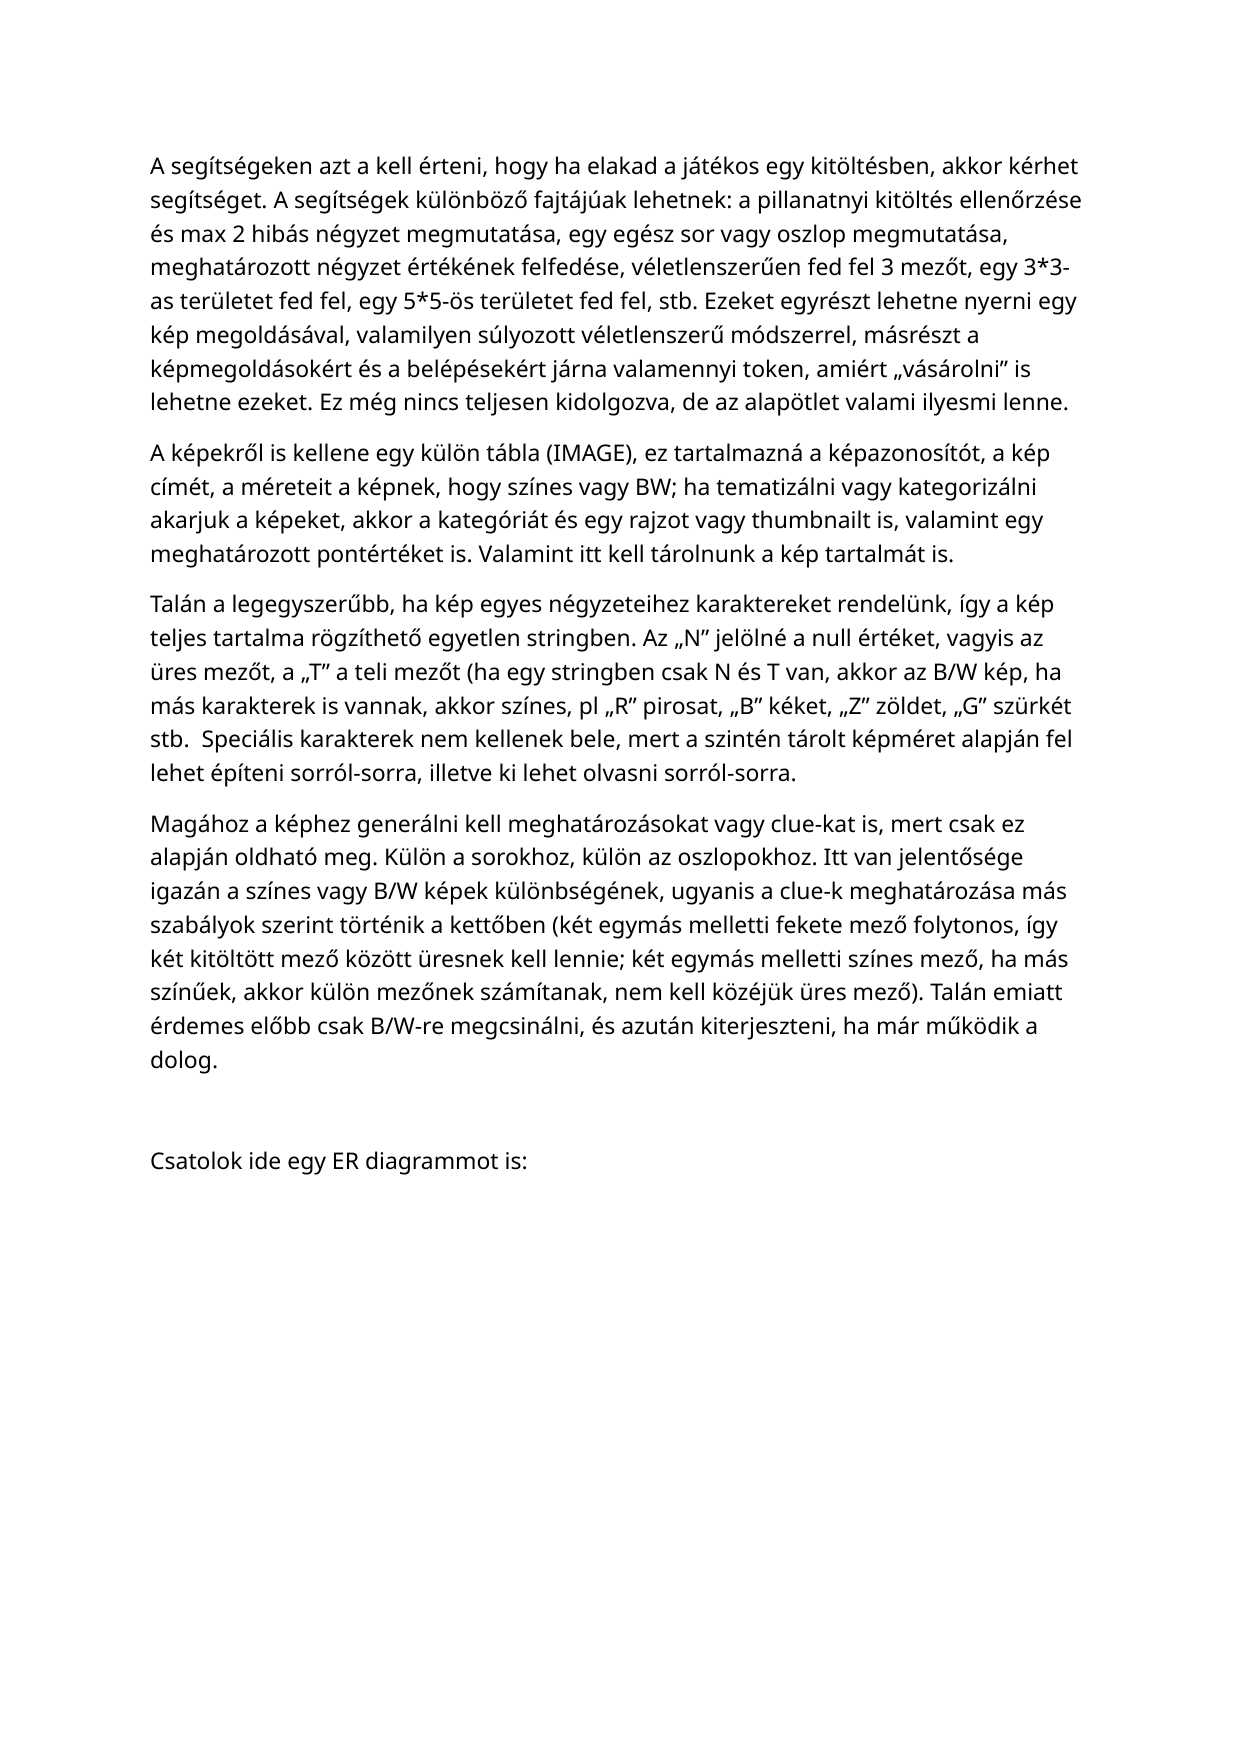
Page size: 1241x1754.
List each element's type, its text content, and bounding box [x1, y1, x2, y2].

text Csatolok ide egy ER diagrammot is: [150, 1144, 1090, 1176]
text Talán a legegyszerűbb, ha kép egyes négyzeteihez karaktereket rendelünk, így a kép teljes tartalma rögzíthető egyetlen stringben. Az „N” jelölné a null értéket, vagyis az üres mezőt, a „T” a teli mezőt (ha egy stringben csak N és T van, akkor az B/W kép, ha más karakterek is vannak, akkor színes, pl „R” pirosat, „B” kéket, „Z” zöldet, „G” szürkét stb. Speciális karakterek nem kellenek bele, mert a szintén tárolt képméret alapján fel lehet építeni sorról-sorra, illetve ki lehet olvasni sorról-sorra. [150, 588, 1090, 788]
text A képekről is kellene egy külön tábla (IMAGE), ez tartalmazná a képazonosítót, a kép címét, a méreteit a képnek, hogy színes vagy BW; ha tematizálni vagy kategorizálni akarjuk a képeket, akkor a kategóriát és egy rajzot vagy thumbnailt is, valamint egy meghatározott pontértéket is. Valamint itt kell tárolnunk a kép tartalmát is. [150, 437, 1090, 569]
text A segítségeken azt a kell érteni, hogy ha elakad a játékos egy kitöltésben, akkor kérhet segítséget. A segítségek különböző fajtájúak lehetnek: a pillanatnyi kitöltés ellenőrzése és max 2 hibás négyzet megmutatása, egy egész sor vagy oszlop megmutatása, meghatározott négyzet értékének felfedése, véletlenszerűen fed fel 3 mezőt, egy 3*3-as területet fed fel, egy 5*5-ös területet fed fel, stb. Ezeket egyrészt lehetne nyerni egy kép megoldásával, valamilyen súlyozott véletlenszerű módszerrel, másrészt a képmegoldásokért és a belépésekért járna valamennyi token, amiért „vásárolni” is lehetne ezeket. Ez még nincs teljesen kidolgozva, de az alapötlet valami ilyesmi lenne. [150, 150, 1090, 417]
text Magához a képhez generálni kell meghatározásokat vagy clue-kat is, mert csak ez alapján oldható meg. Külön a sorokhoz, külön az oszlopokhoz. Itt van jelentősége igazán a színes vagy B/W képek különbségének, ugyanis a clue-k meghatározása más szabályok szerint történik a kettőben (két egymás melletti fekete mező folytonos, így két kitöltött mező között üresnek kell lennie; két egymás melletti színes mező, ha más színűek, akkor külön mezőnek számítanak, nem kell közéjük üres mező). Talán emiatt érdemes előbb csak B/W-re megcsinálni, és azután kiterjeszteni, ha már működik a dolog. [150, 807, 1090, 1075]
